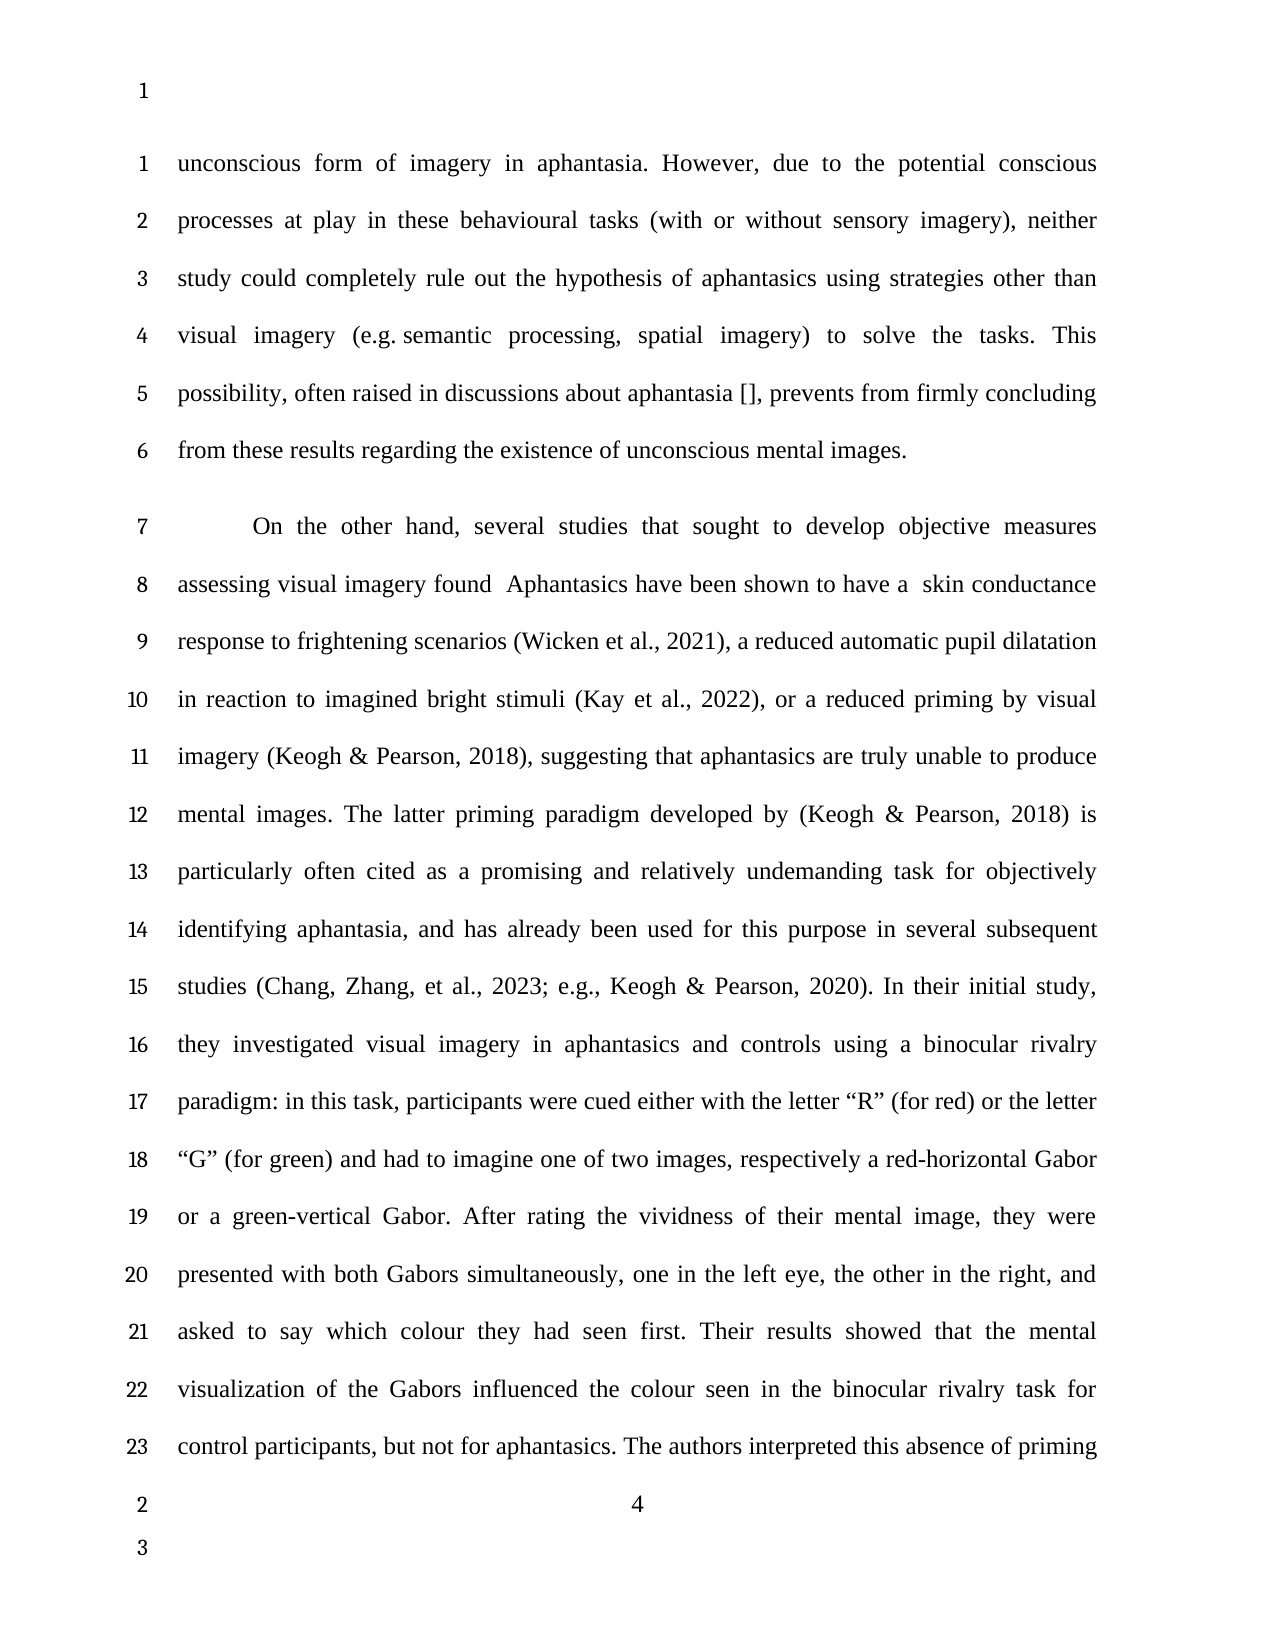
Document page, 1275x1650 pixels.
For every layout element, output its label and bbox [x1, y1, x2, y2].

text [177, 511, 1098, 1460]
text [177, 148, 1098, 464]
